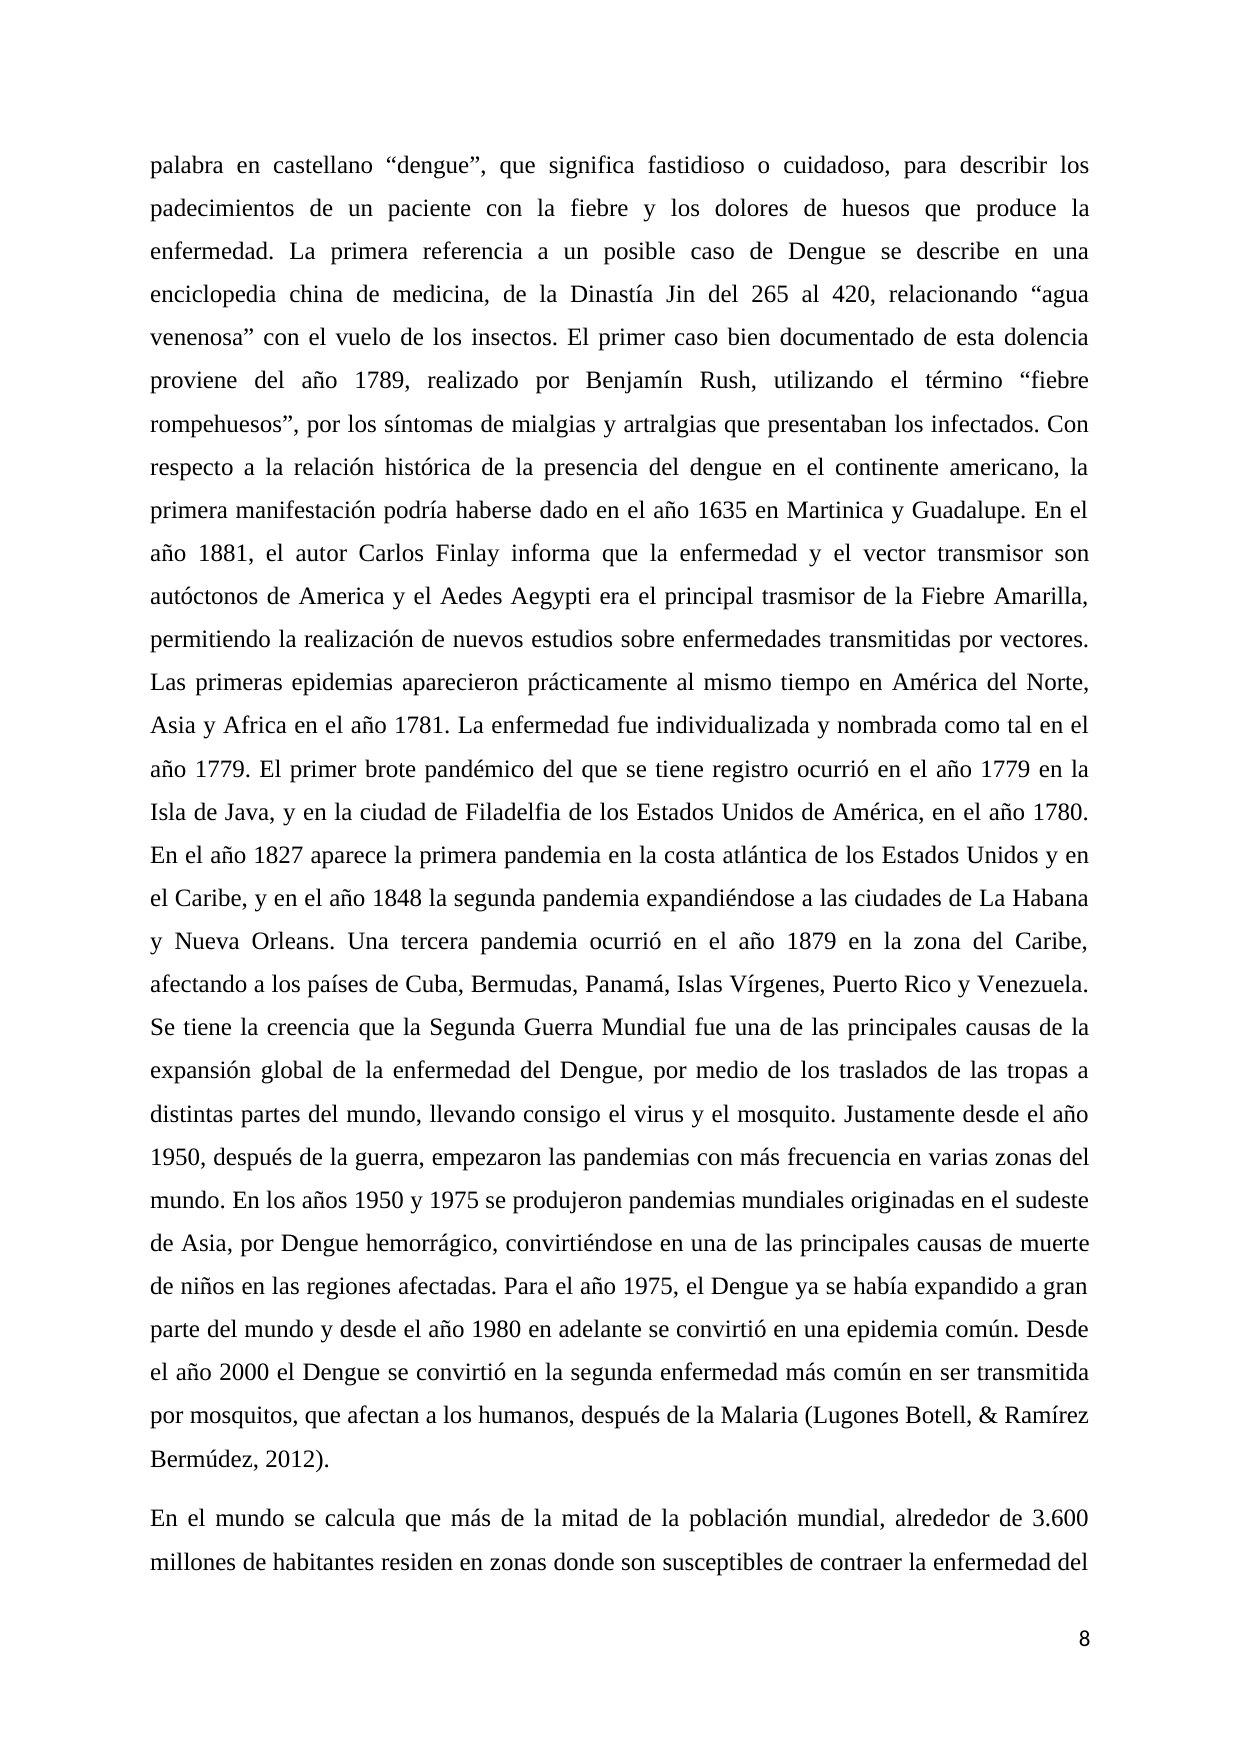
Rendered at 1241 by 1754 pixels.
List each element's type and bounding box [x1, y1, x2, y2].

text [150, 1503, 1090, 1575]
text [150, 150, 1090, 1472]
